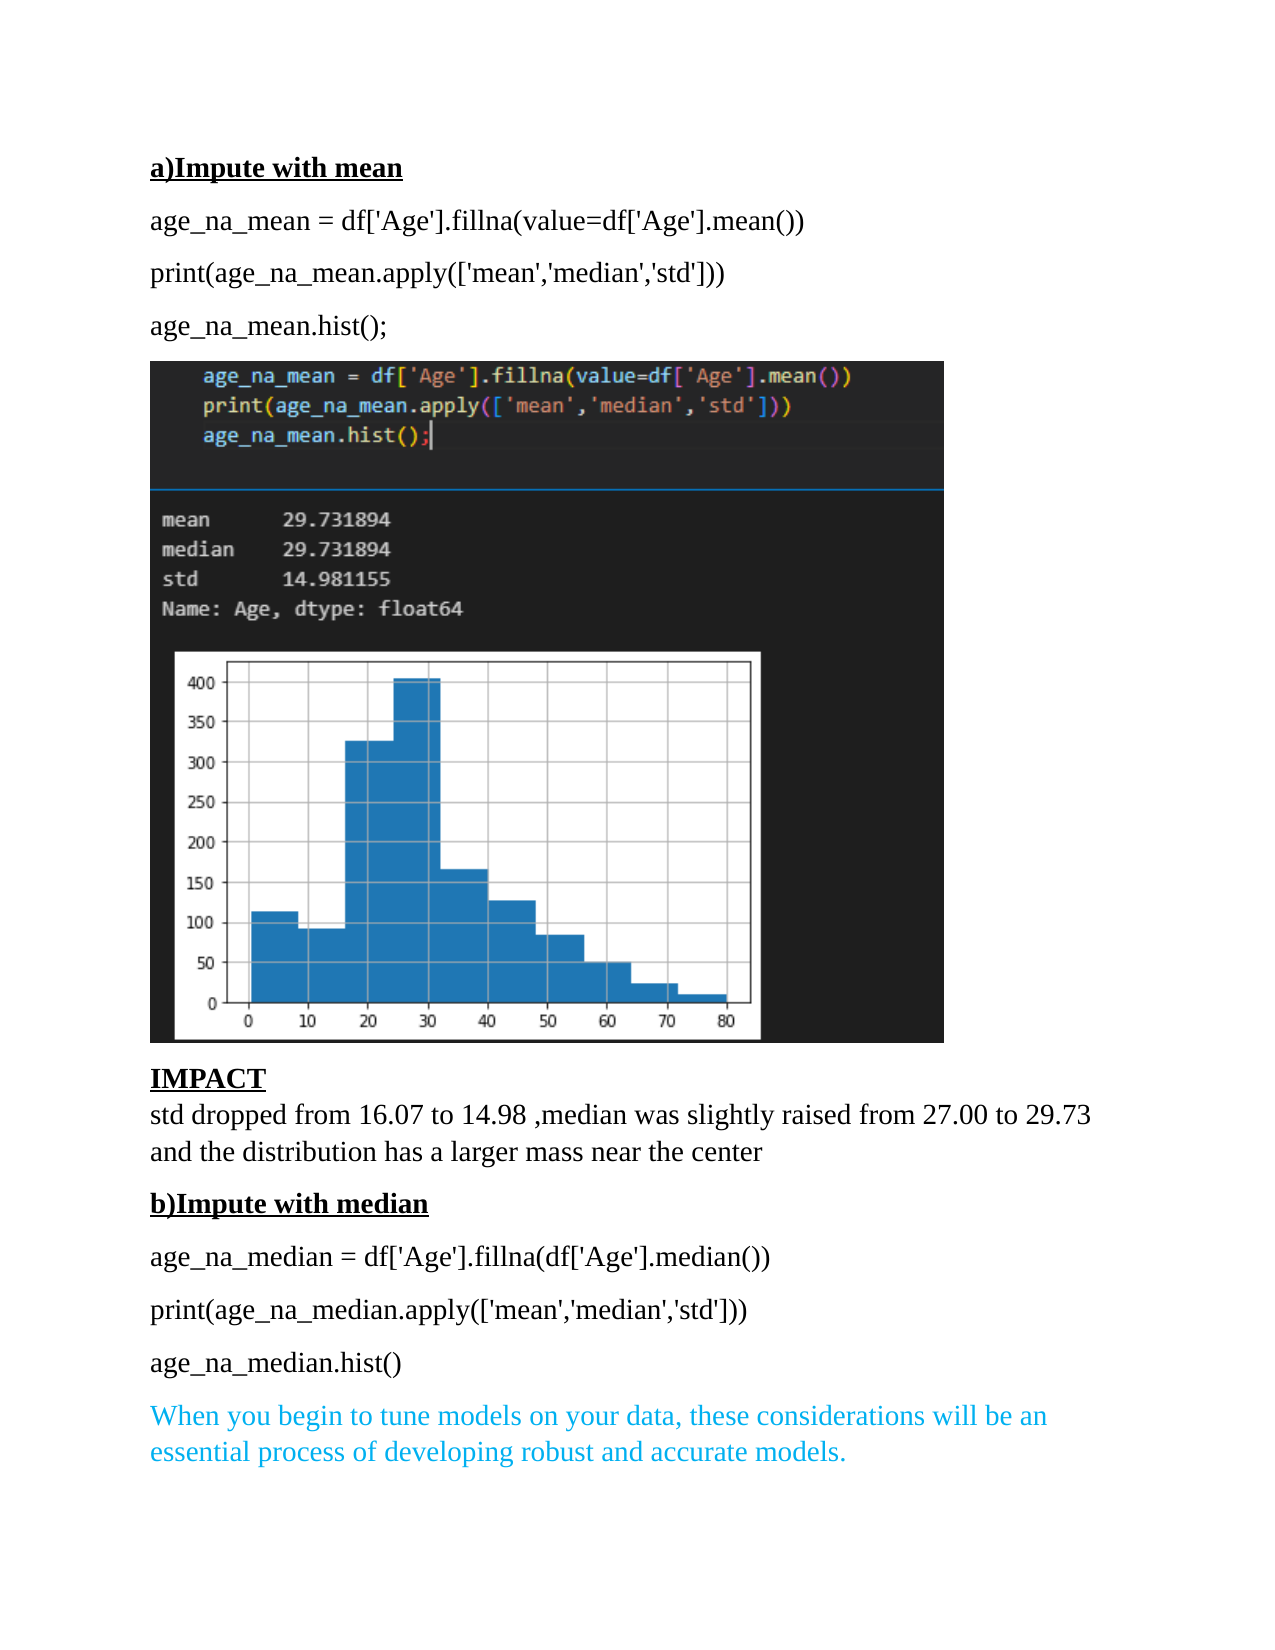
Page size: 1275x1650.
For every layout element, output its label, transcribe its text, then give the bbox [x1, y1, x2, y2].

text When you begin to tune models on your data, these considerations will be an essential process of developing robust and accurate models. [150, 1398, 1125, 1467]
text a)Impute with mean [150, 150, 1125, 183]
text print(age_na_median.apply(['mean','median','std'])) [150, 1292, 1125, 1326]
text age_na_mean.hist(); [150, 308, 1125, 342]
picture [150, 361, 944, 1043]
text IMPACT std dropped from 16.07 to 14.98 ,median was slightly raised from 27.00 to 29.73 and the distribution has a larger mass near the center [150, 1061, 1125, 1167]
text age_na_mean = df['Age'].fillna(value=df['Age'].mean()) [150, 203, 1125, 236]
text age_na_median.hist() [150, 1345, 1125, 1378]
text print(age_na_mean.apply(['mean','median','std'])) [150, 256, 1125, 289]
text b)Impute with median [150, 1186, 1125, 1220]
text age_na_median = df['Age'].fillna(df['Age'].median()) [150, 1239, 1125, 1273]
